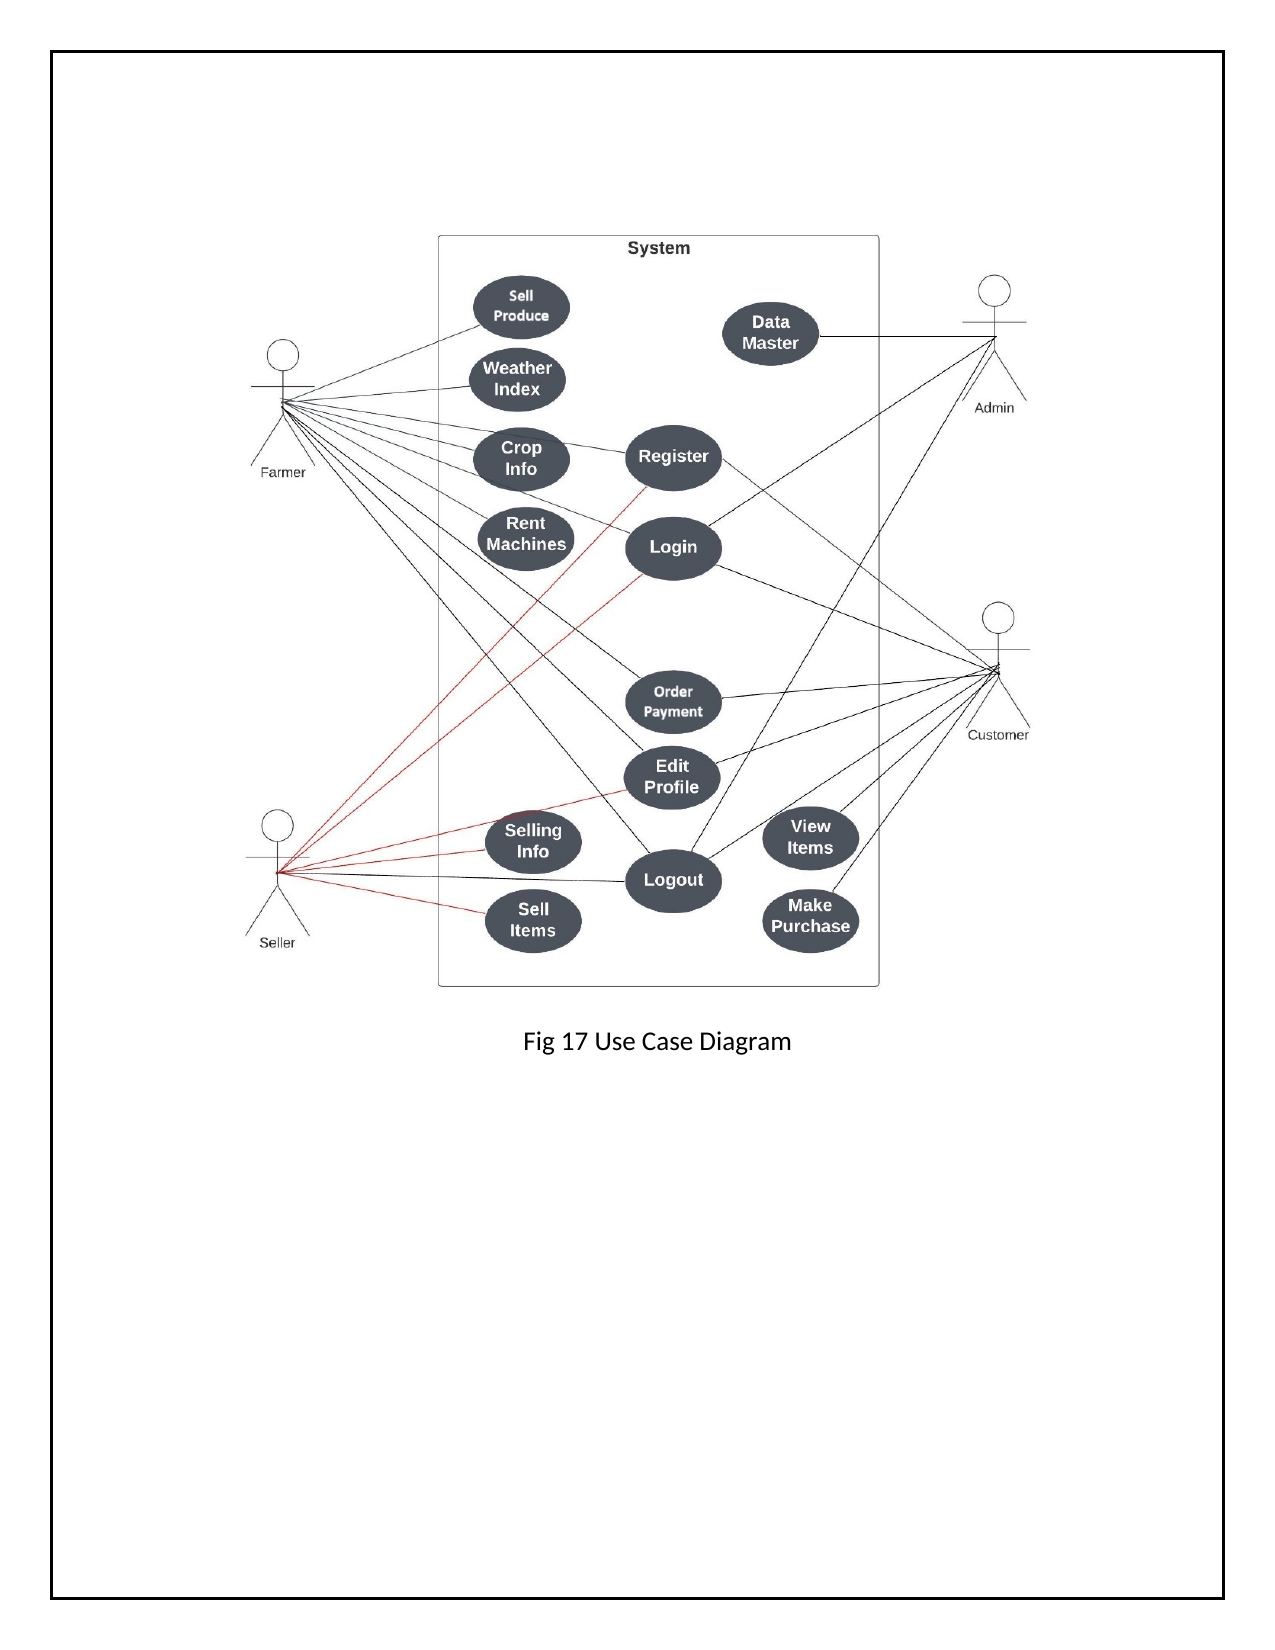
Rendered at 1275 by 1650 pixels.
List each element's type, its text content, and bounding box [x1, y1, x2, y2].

subtitle Fig 17 Use Case Diagram [150, 1024, 1125, 1057]
picture [150, 203, 1125, 1018]
